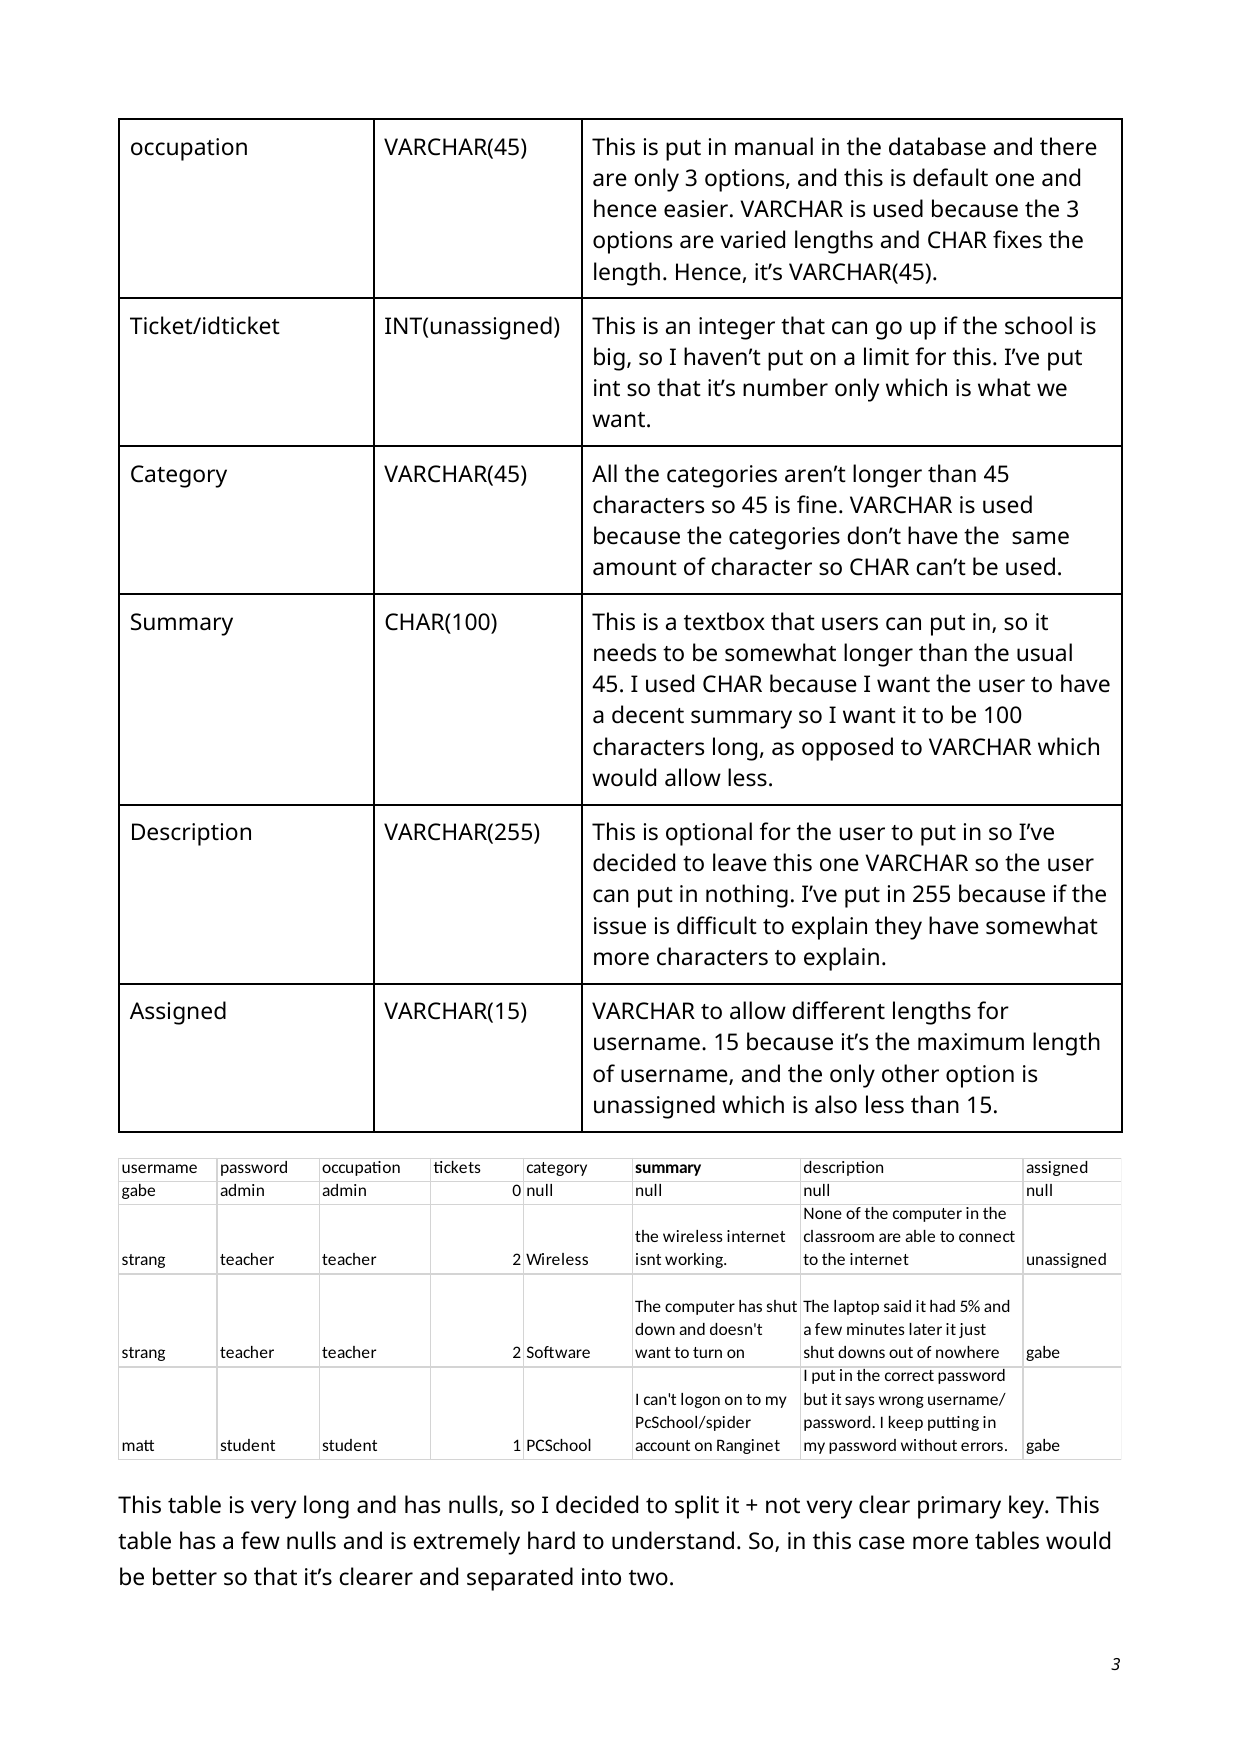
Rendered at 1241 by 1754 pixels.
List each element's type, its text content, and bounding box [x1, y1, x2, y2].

table_cell Ticket/idticket [120, 299, 373, 445]
table_cell VARCHAR(45) [375, 447, 581, 593]
table_cell Assigned [120, 985, 373, 1131]
table_cell Summary [120, 595, 373, 803]
table_cell occupation [120, 120, 373, 297]
table_cell This is a textbox that users can put in, so it needs to be somewhat longer than the usual 45. I used CHAR because I want the user to have a decent summary so I want it to be 100 characters long, as opposed to VARCHAR which would allow less. [583, 595, 1121, 803]
table_cell VARCHAR(45) [375, 120, 581, 297]
table_cell This is optional for the user to put in so I’ve decided to leave this one VARCHAR so the user can put in nothing. I’ve put in 255 because if the issue is difficult to explain they have somewhat more characters to explain. [583, 806, 1121, 983]
text This table is very long and has nulls, so I decided to split it + not very clear primary key. This table has a few nulls and is extremely hard to understand. So, in this case more tables would be better so that it’s clearer and separated into two. [118, 1489, 1122, 1592]
table_cell INT(unassigned) [375, 299, 581, 445]
table_cell Description [120, 806, 373, 983]
table_cell CHAR(100) [375, 595, 581, 803]
table_cell This is put in manual in the database and there are only 3 options, and this is default one and hence easier. VARCHAR is used because the 3 options are varied lengths and CHAR fixes the length. Hence, it’s VARCHAR(45). [583, 120, 1121, 297]
table_cell VARCHAR(15) [375, 985, 581, 1131]
table_cell Category [120, 447, 373, 593]
table_cell All the categories aren’t longer than 45 characters so 45 is fine. VARCHAR is used because the categories don’t have the same amount of character so CHAR can’t be used. [583, 447, 1121, 593]
table_cell VARCHAR(255) [375, 806, 581, 983]
table_cell VARCHAR to allow different lengths for username. 15 because it’s the maximum length of username, and the only other option is unassigned which is also less than 15. [583, 985, 1121, 1131]
table_cell This is an integer that can go up if the school is big, so I haven’t put on a limit for this. I’ve put int so that it’s number only which is what we want. [583, 299, 1121, 445]
